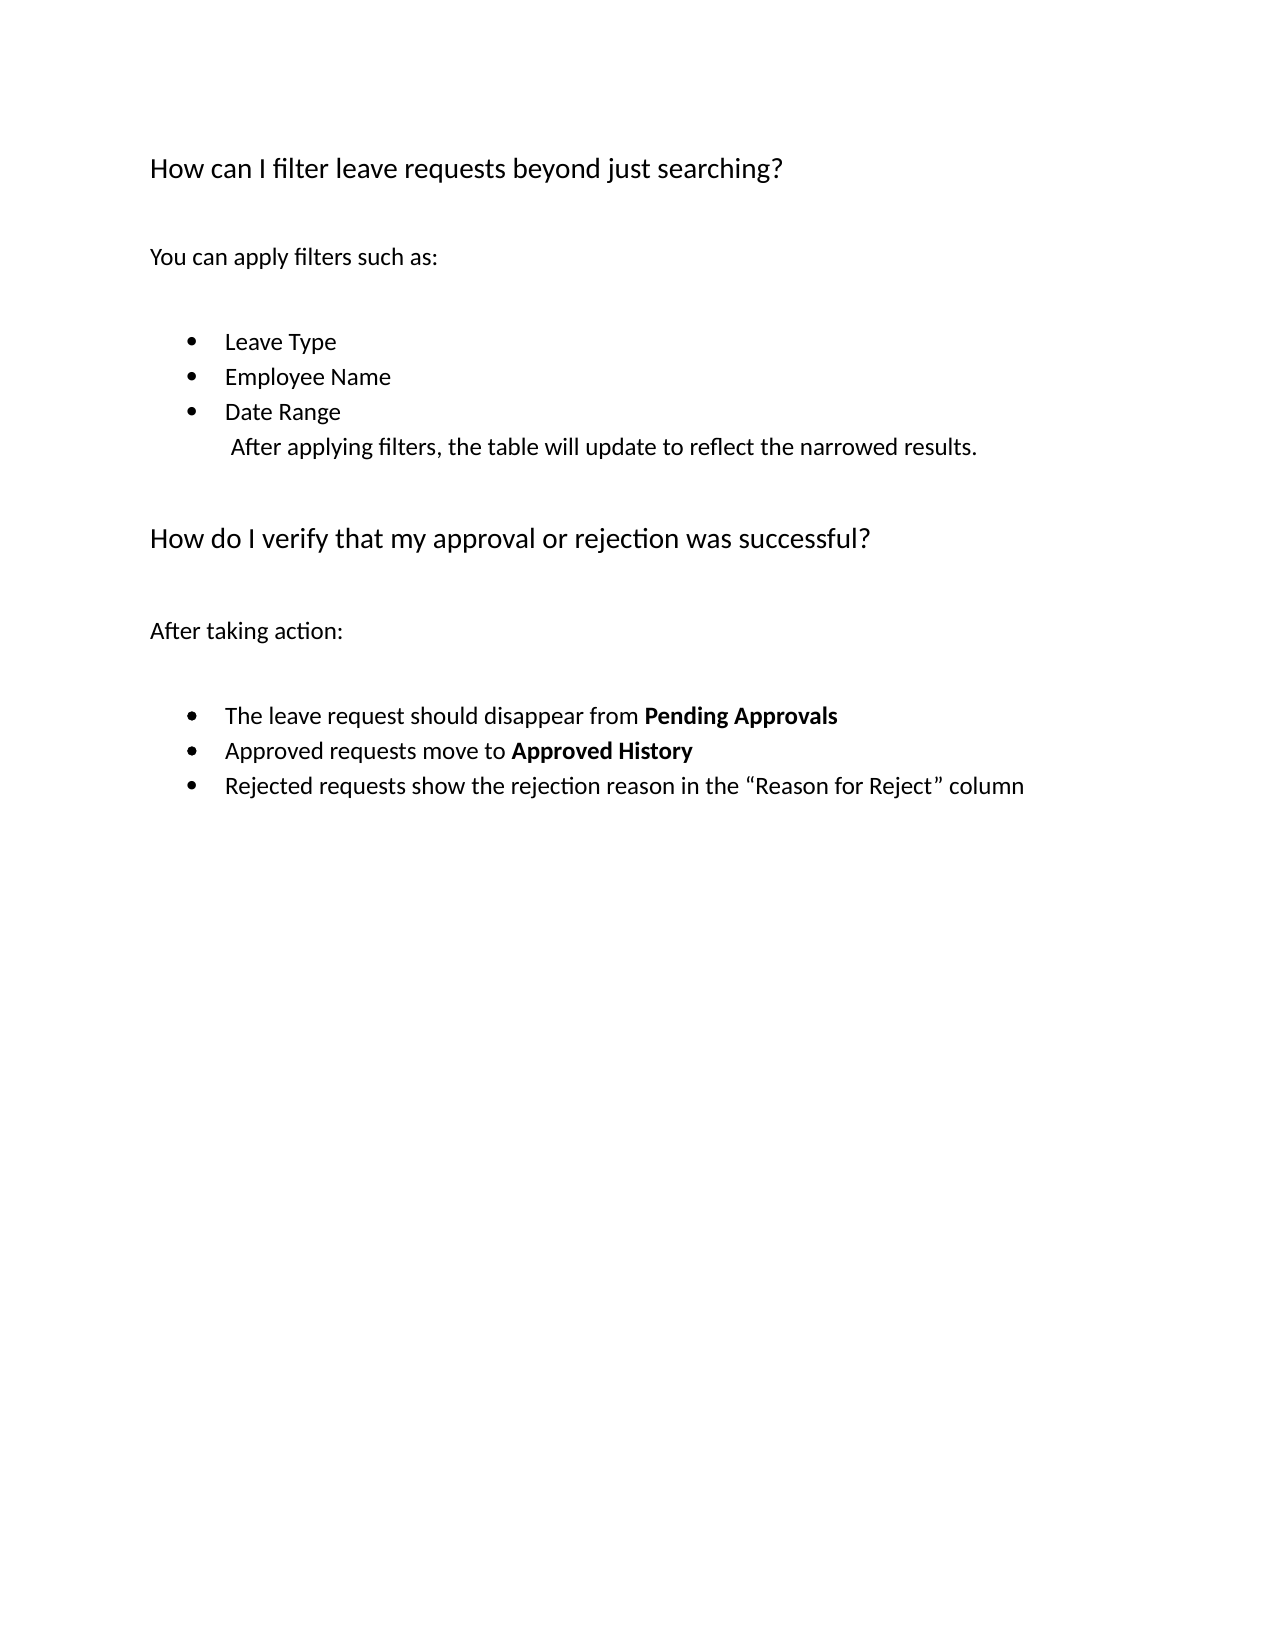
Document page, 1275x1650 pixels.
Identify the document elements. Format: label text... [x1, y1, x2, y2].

text You can apply filters such as: [150, 241, 1125, 271]
list Leave Type [187, 326, 1125, 356]
list Approved requests move to Approved History [187, 735, 1125, 766]
list Rejected requests show the rejection reason in the “Reason for Reject” column [187, 770, 1125, 801]
list Employee Name [187, 361, 1125, 391]
subtitle How can I filter leave requests beyond just searching? [150, 150, 1125, 186]
text After taking action: [150, 615, 1125, 646]
subtitle How do I verify that my approval or rejection was successful? [150, 520, 1125, 556]
list Date Range After applying filters, the table will update to reflect the narrowed results. [187, 396, 1125, 461]
list The leave request should disappear from Pending Approvals [187, 700, 1125, 731]
